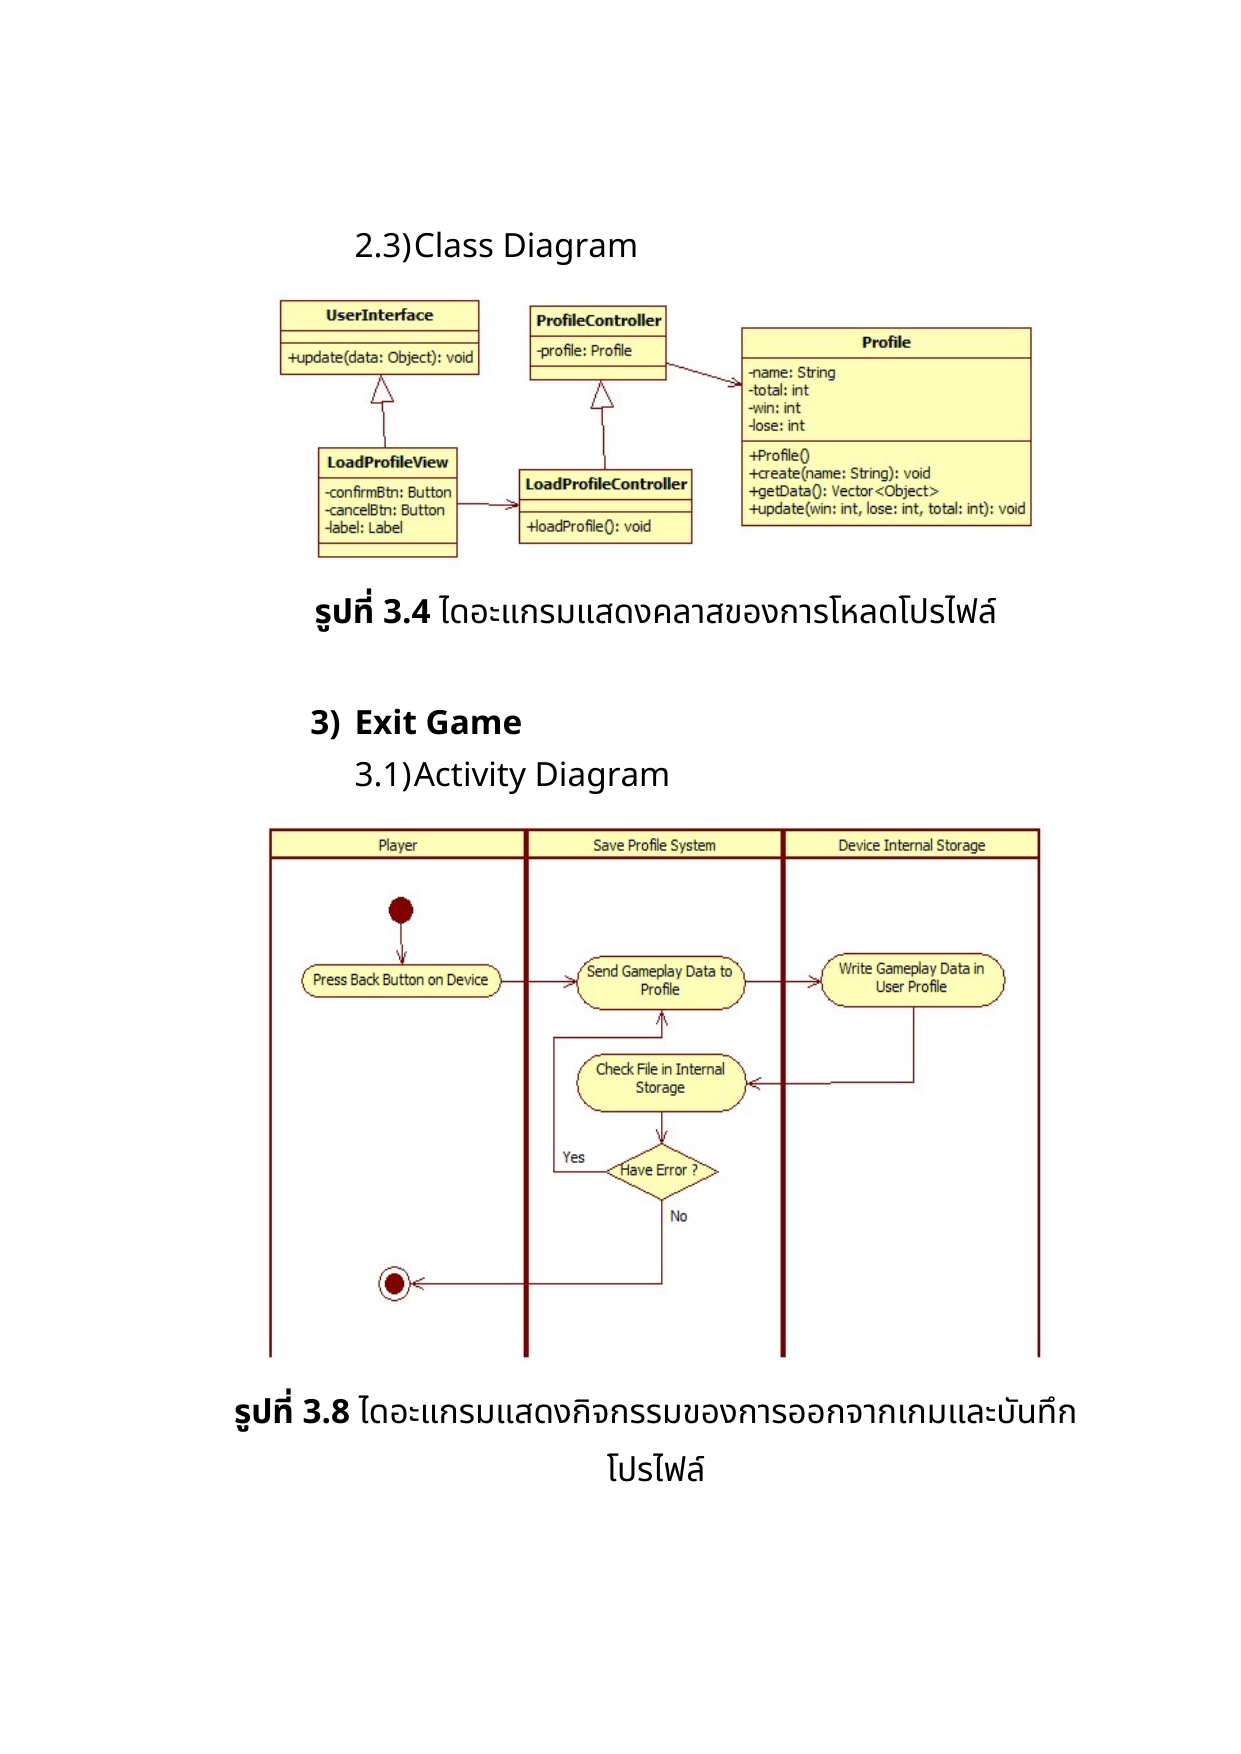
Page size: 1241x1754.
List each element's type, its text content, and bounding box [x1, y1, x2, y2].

list Exit Game [310, 699, 1090, 744]
picture [245, 803, 1066, 1384]
list รูปที่ 3.8 ไดอะแกรมแสดงกิจกรรมของการออกจากเกมและบันทึกโปรไฟล์ [221, 1388, 1090, 1496]
list Activity Diagram [354, 751, 1090, 796]
list รูปที่ 3.4 ไดอะแกรมแสดงคลาสของการโหลดโปรไฟล์ [221, 588, 1090, 639]
list Class Diagram [354, 222, 1090, 267]
picture [253, 273, 1059, 585]
